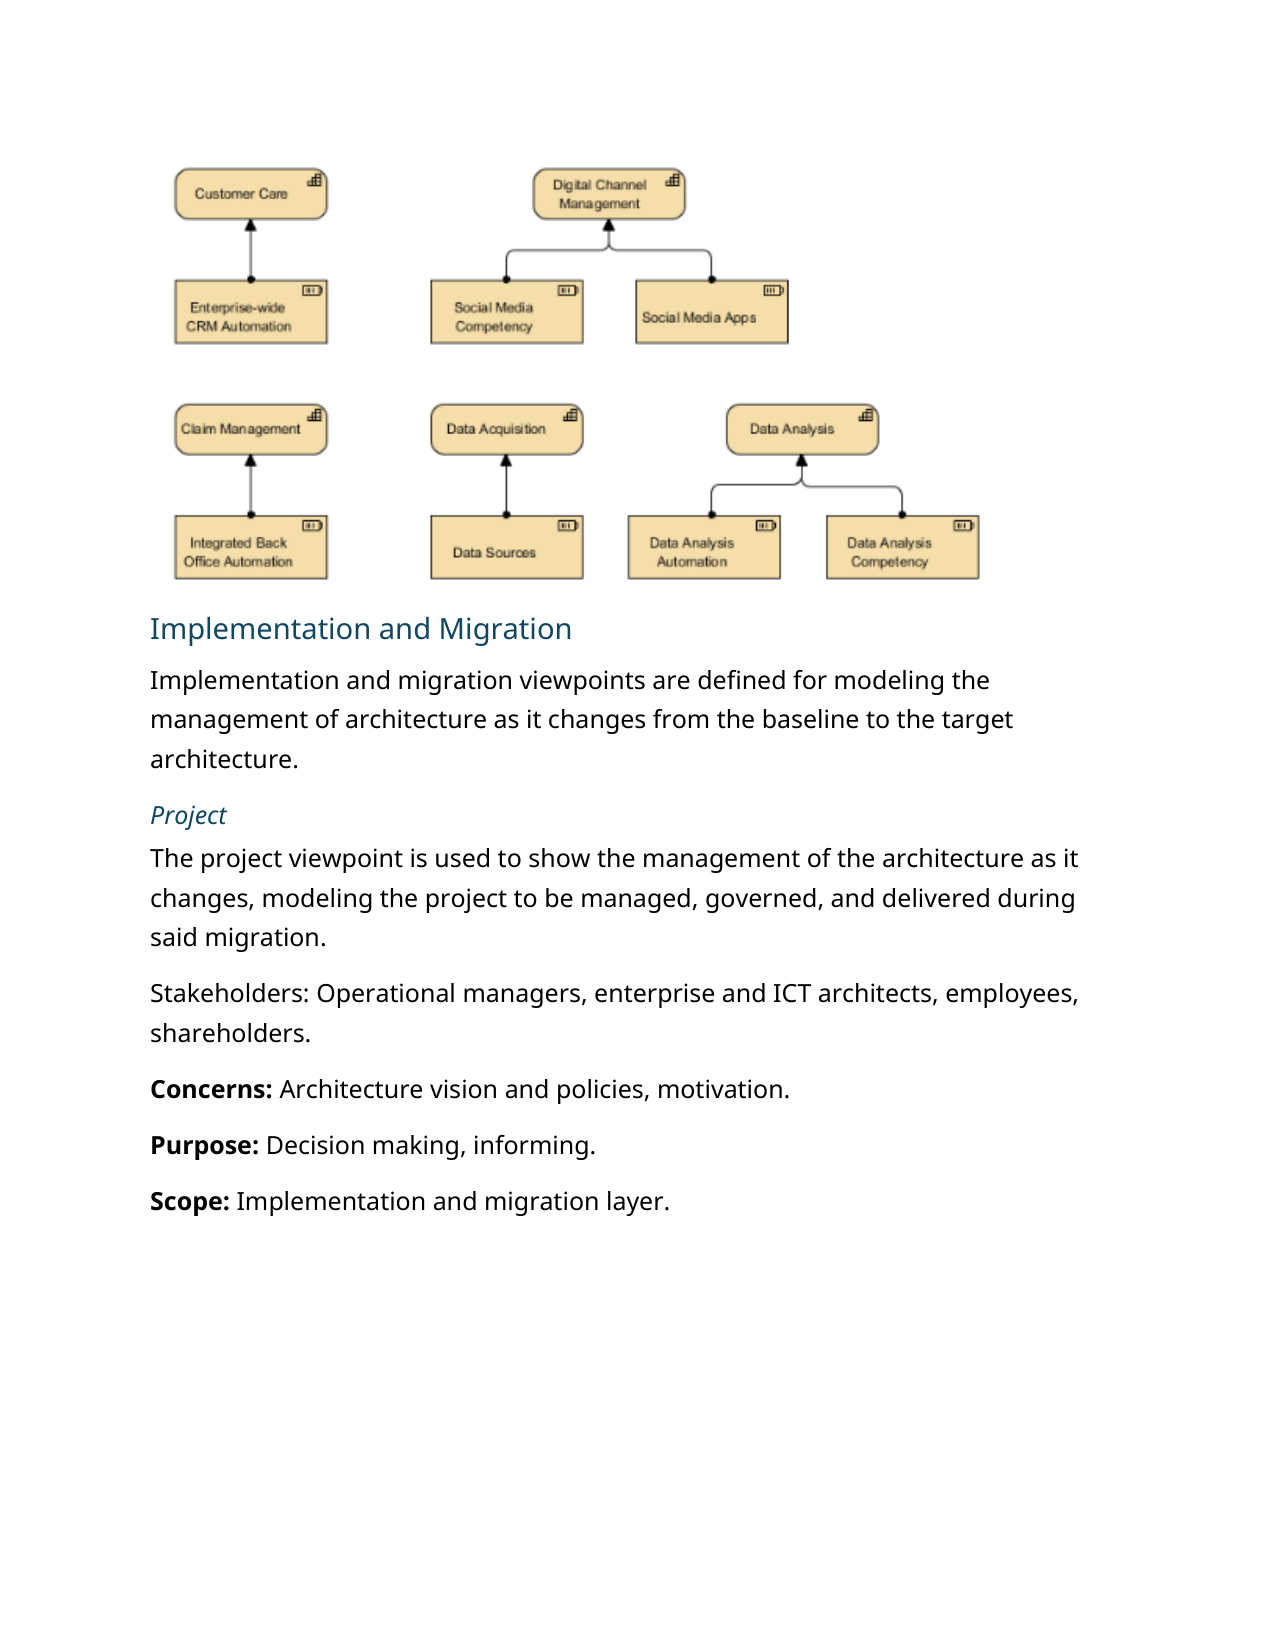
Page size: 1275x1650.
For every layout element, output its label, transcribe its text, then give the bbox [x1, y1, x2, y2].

subtitle Project [150, 797, 1125, 831]
text The project viewpoint is used to show the management of the architecture as it changes, modeling the project to be managed, governed, and delivered during said migration. [150, 841, 1125, 954]
subtitle Implementation and Migration [150, 608, 1125, 648]
text Implementation and migration viewpoints are defined for modeling the management of architecture as it changes from the baseline to the target architecture. [150, 662, 1125, 775]
text Purpose: Decision making, informing. [150, 1128, 1125, 1162]
text Concerns: Architecture vision and policies, motivation. [150, 1072, 1125, 1106]
text Scope: Implementation and migration layer. [150, 1184, 1125, 1218]
text Stakeholders: Operational managers, enterprise and ICT architects, employees, shareholders. [150, 976, 1125, 1050]
